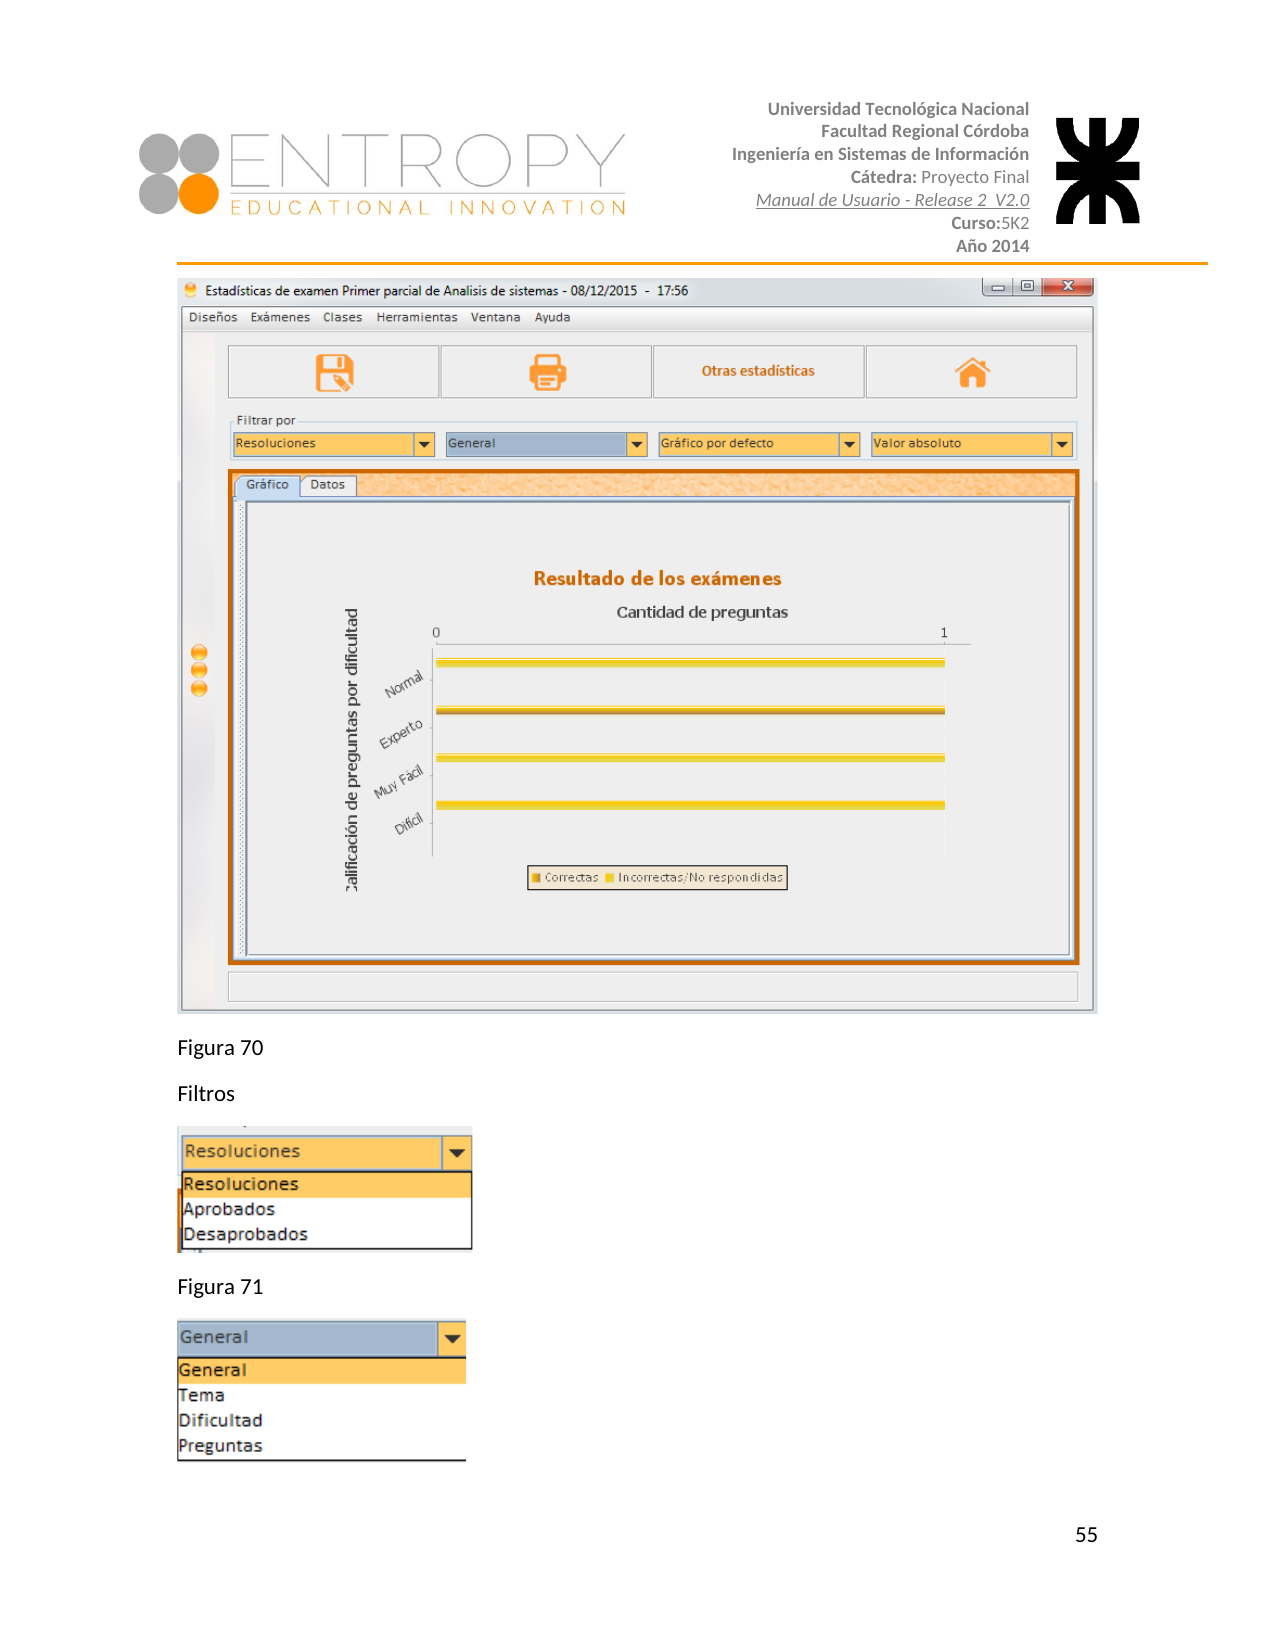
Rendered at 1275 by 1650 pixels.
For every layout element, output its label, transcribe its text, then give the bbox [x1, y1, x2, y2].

picture [177, 1126, 473, 1253]
picture [177, 278, 1098, 1014]
text Figura 70 [177, 1033, 1098, 1061]
text Filtros [177, 1079, 1098, 1108]
text Figura 71 [177, 1272, 1098, 1300]
picture [177, 1318, 467, 1463]
picture [122, 119, 643, 229]
